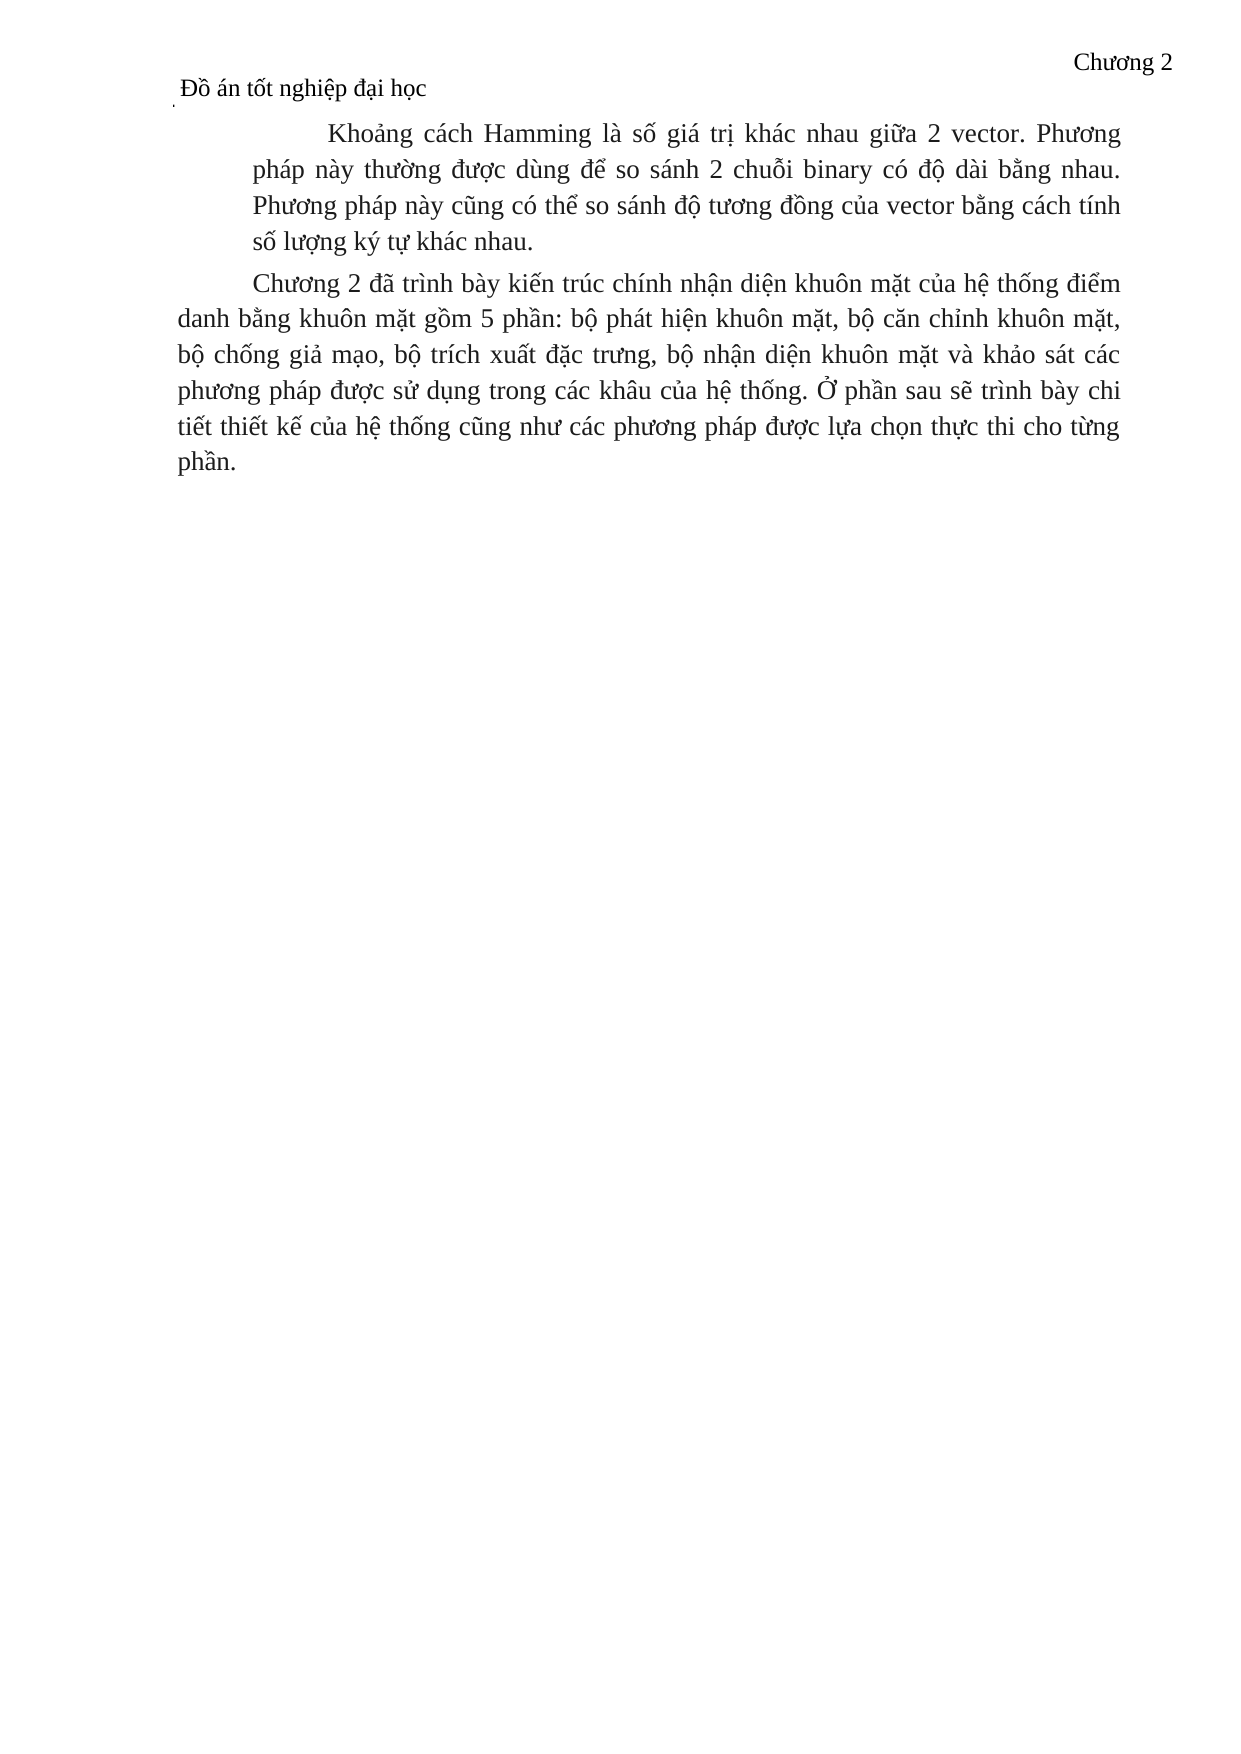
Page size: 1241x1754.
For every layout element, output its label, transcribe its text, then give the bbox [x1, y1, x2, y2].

text Khoảng cách Hamming là số giá trị khác nhau giữa 2 vector. Phương pháp này thường được dùng để so sánh 2 chuỗi binary có độ dài bằng nhau. Phương pháp này cũng có thể so sánh độ tương đồng của vector bằng cách tính số lượng ký tự khác nhau. [252, 117, 1122, 256]
text Chương 2 đã trình bày kiến trúc chính nhận diện khuôn mặt của hệ thống điểm danh bằng khuôn mặt gồm 5 phần: bộ phát hiện khuôn mặt, bộ căn chỉnh khuôn mặt, bộ chống giả mạo, bộ trích xuất đặc trưng, bộ nhận diện khuôn mặt và khảo sát các phương pháp được sử dụng trong các khâu của hệ thống. Ở phần sau sẽ trình bày chi tiết thiết kế của hệ thống cũng như các phương pháp được lựa chọn thực thi cho từng phần. [177, 267, 1122, 477]
